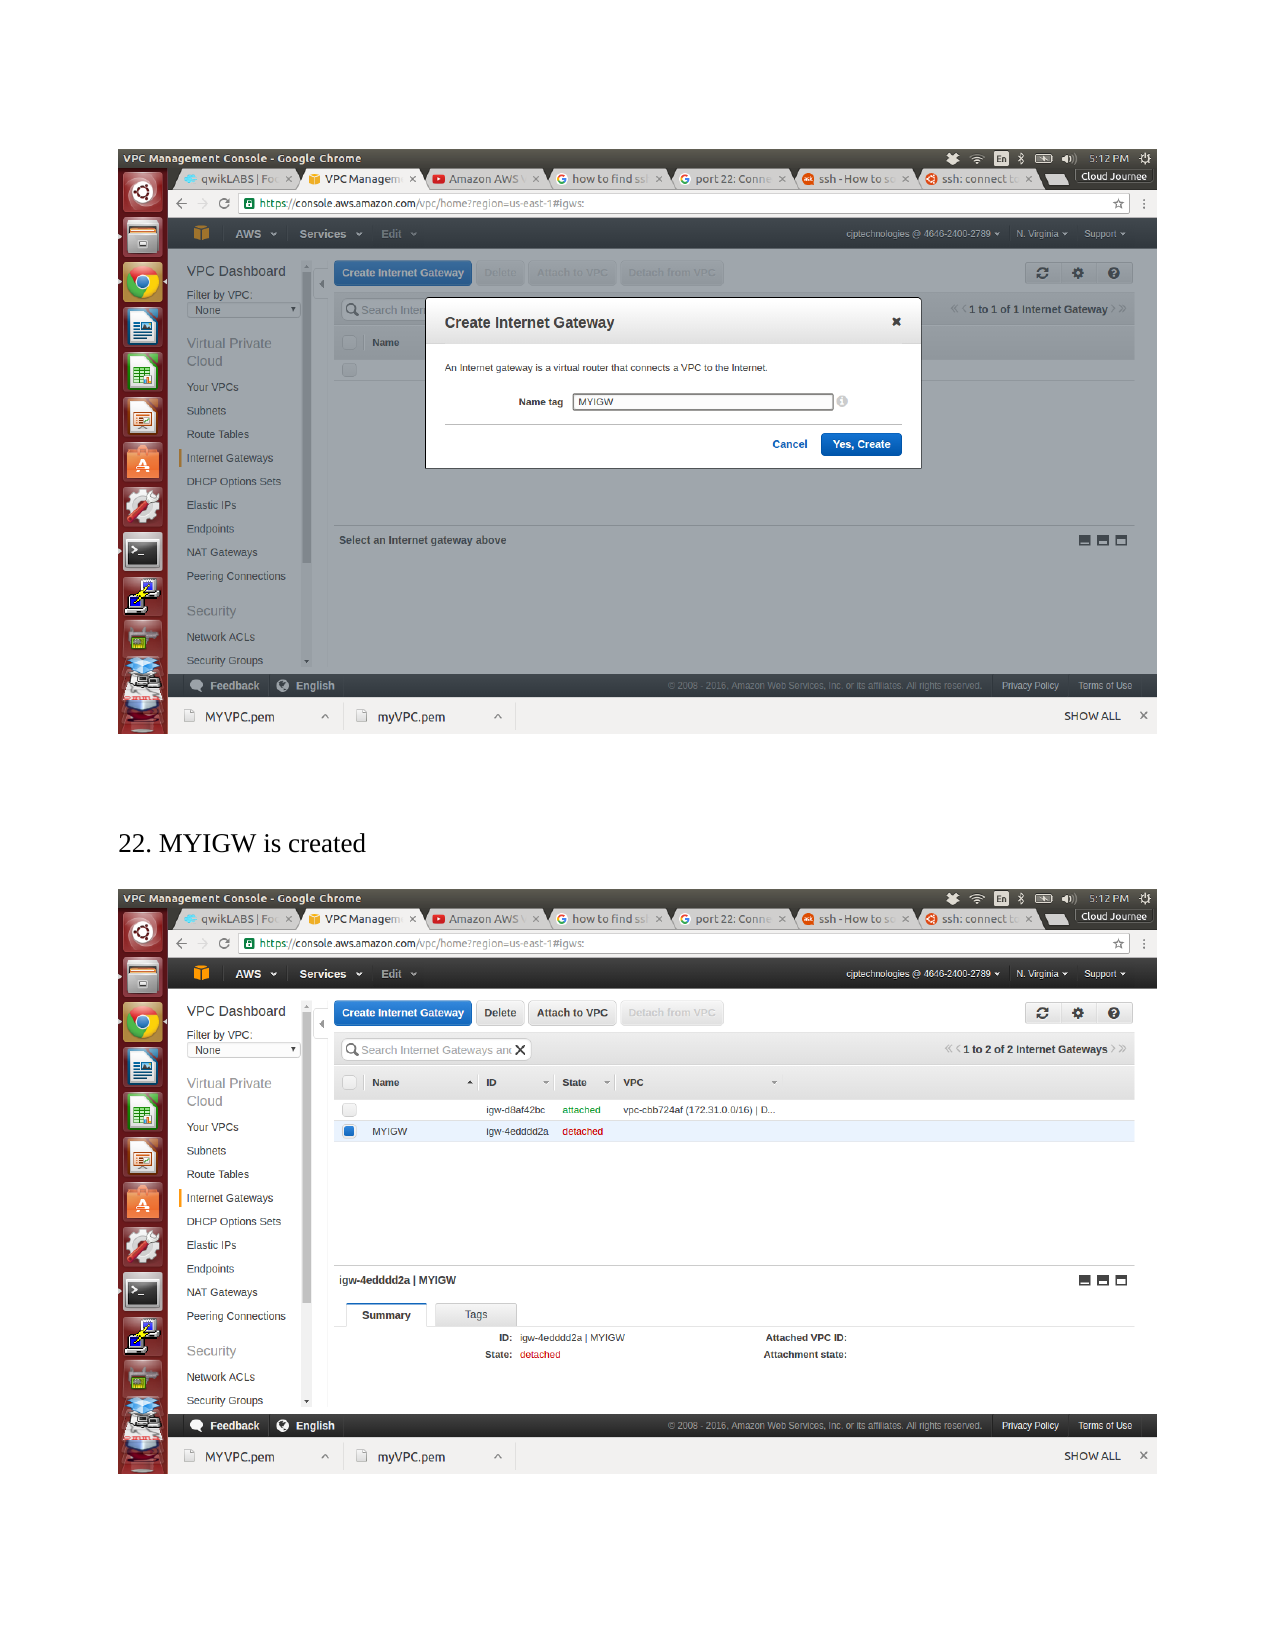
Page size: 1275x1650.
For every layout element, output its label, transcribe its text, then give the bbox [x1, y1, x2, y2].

text 22. MYIGW is created [118, 827, 1157, 858]
picture [118, 889, 1157, 1474]
picture [118, 149, 1157, 734]
